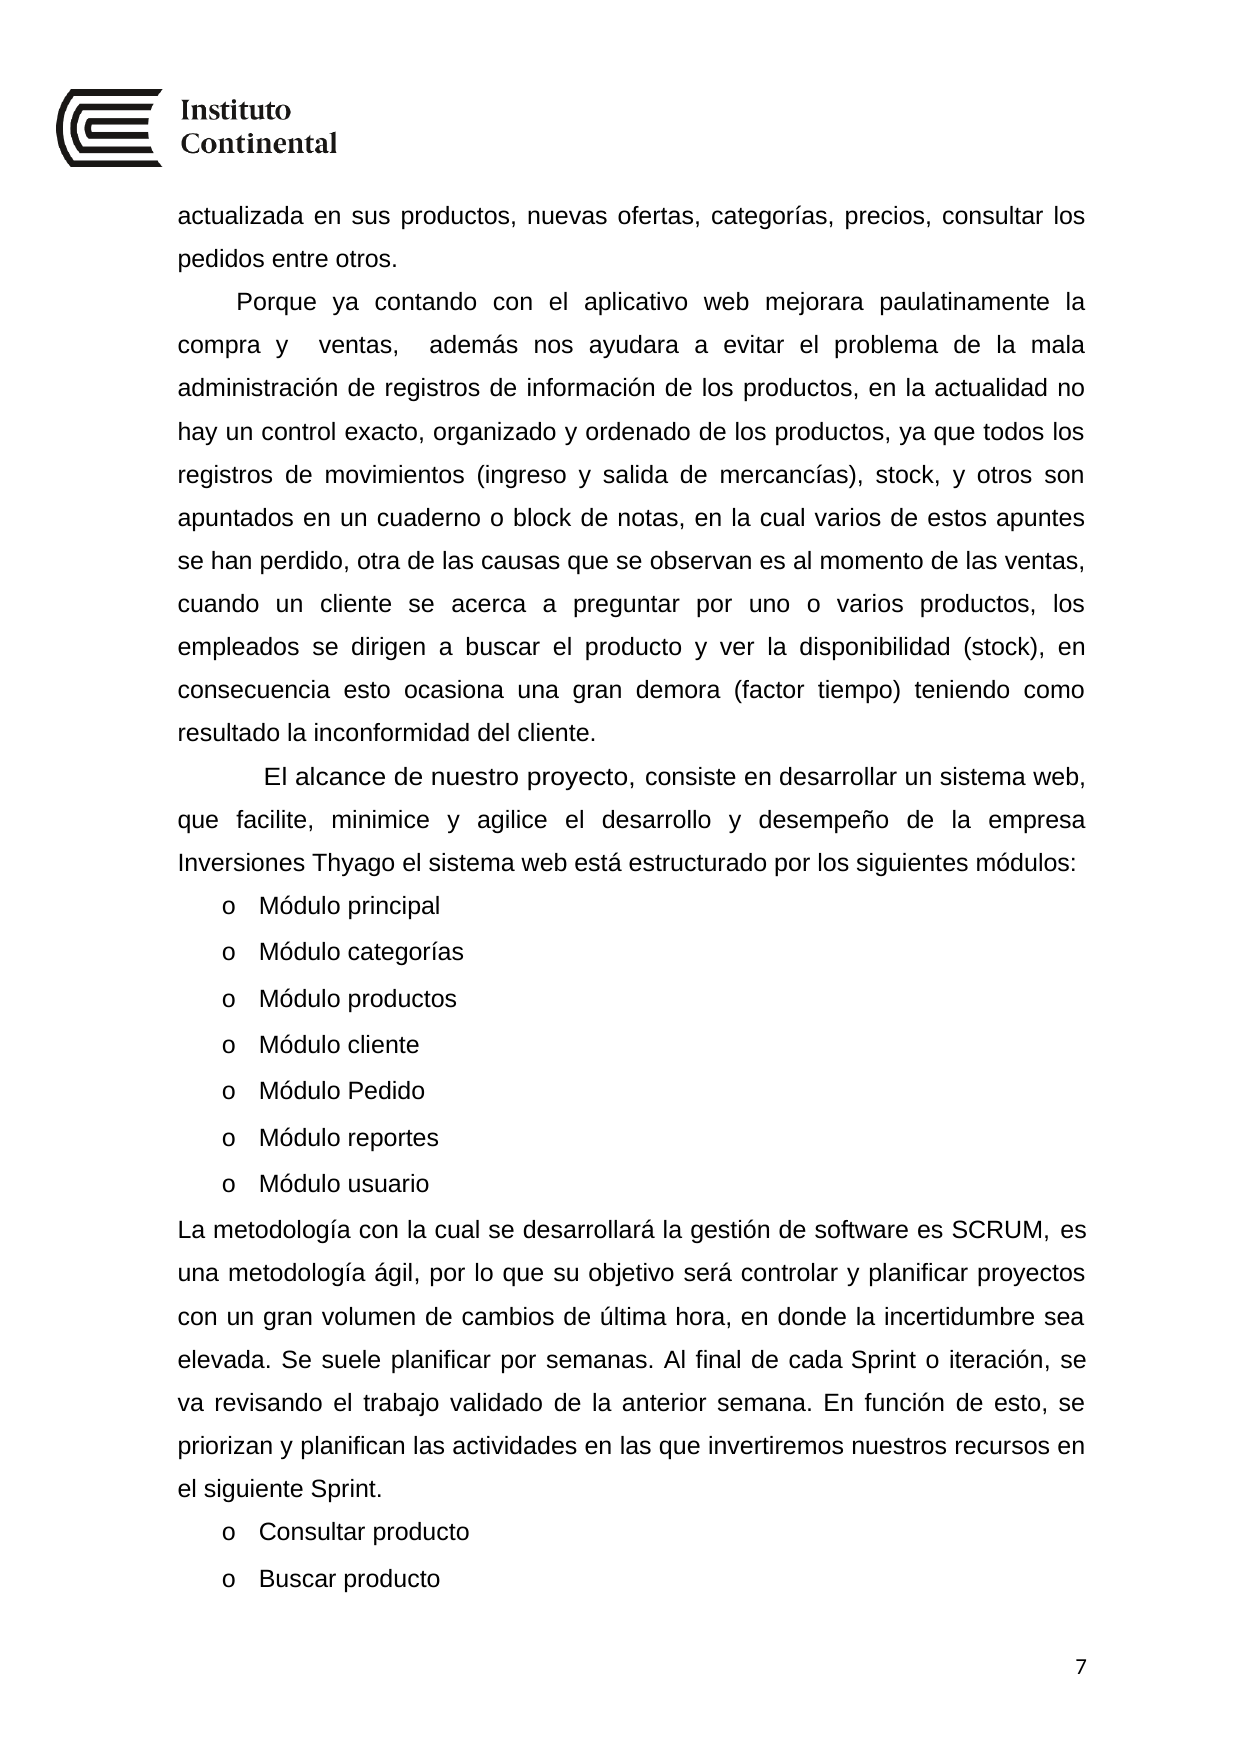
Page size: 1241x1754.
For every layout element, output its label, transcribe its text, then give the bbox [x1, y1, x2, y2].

list Consultar producto [221, 1517, 1087, 1548]
picture [56, 89, 337, 167]
text La metodología con la cual se desarrollará la gestión de software es SCRUM, es una metodología ágil, por lo que su objetivo será controlar y planificar proyectos con un gran volumen de cambios de última hora, en donde la incertidumbre sea elevada. Se suele planificar por semanas. Al final de cada Sprint o iteración, se va revisando el trabajo validado de la anterior semana. En función de esto, se priorizan y planifican las actividades en las que invertiremos nuestros recursos en el siguiente Sprint. [177, 1215, 1087, 1503]
list Módulo categorías [221, 937, 1087, 968]
list Módulo cliente [221, 1030, 1087, 1061]
text El alcance de nuestro proyecto, consiste en desarrollar un sistema web, que facilite, minimice y agilice el desarrollo y desempeño de la empresa Inversiones Thyago el sistema web está estructurado por los siguientes módulos: [177, 761, 1087, 876]
list Buscar producto [221, 1563, 1087, 1594]
list Módulo principal [221, 891, 1087, 922]
list Módulo productos [221, 983, 1087, 1014]
text Porque ya contando con el aplicativo web mejorara paulatinamente la compra y ventas, además nos ayudara a evitar el problema de la mala administración de registros de información de los productos, en la actualidad no hay un control exacto, organizado y ordenado de los productos, ya que todos los registros de movimientos (ingreso y salida de mercancías), stock, y otros son apuntados en un cuaderno o block de notas, en la cual varios de estos apuntes se han perdido, otra de las causas que se observan es al momento de las ventas, cuando un cliente se acerca a preguntar por uno o varios productos, los empleados se dirigen a buscar el producto y ver la disponibilidad (stock), en consecuencia esto ocasiona una gran demora (factor tiempo) teniendo como resultado la inconformidad del cliente. [177, 287, 1087, 747]
list Módulo usuario [221, 1169, 1087, 1200]
list Módulo reportes [221, 1123, 1087, 1153]
list Módulo Pedido [221, 1076, 1087, 1107]
